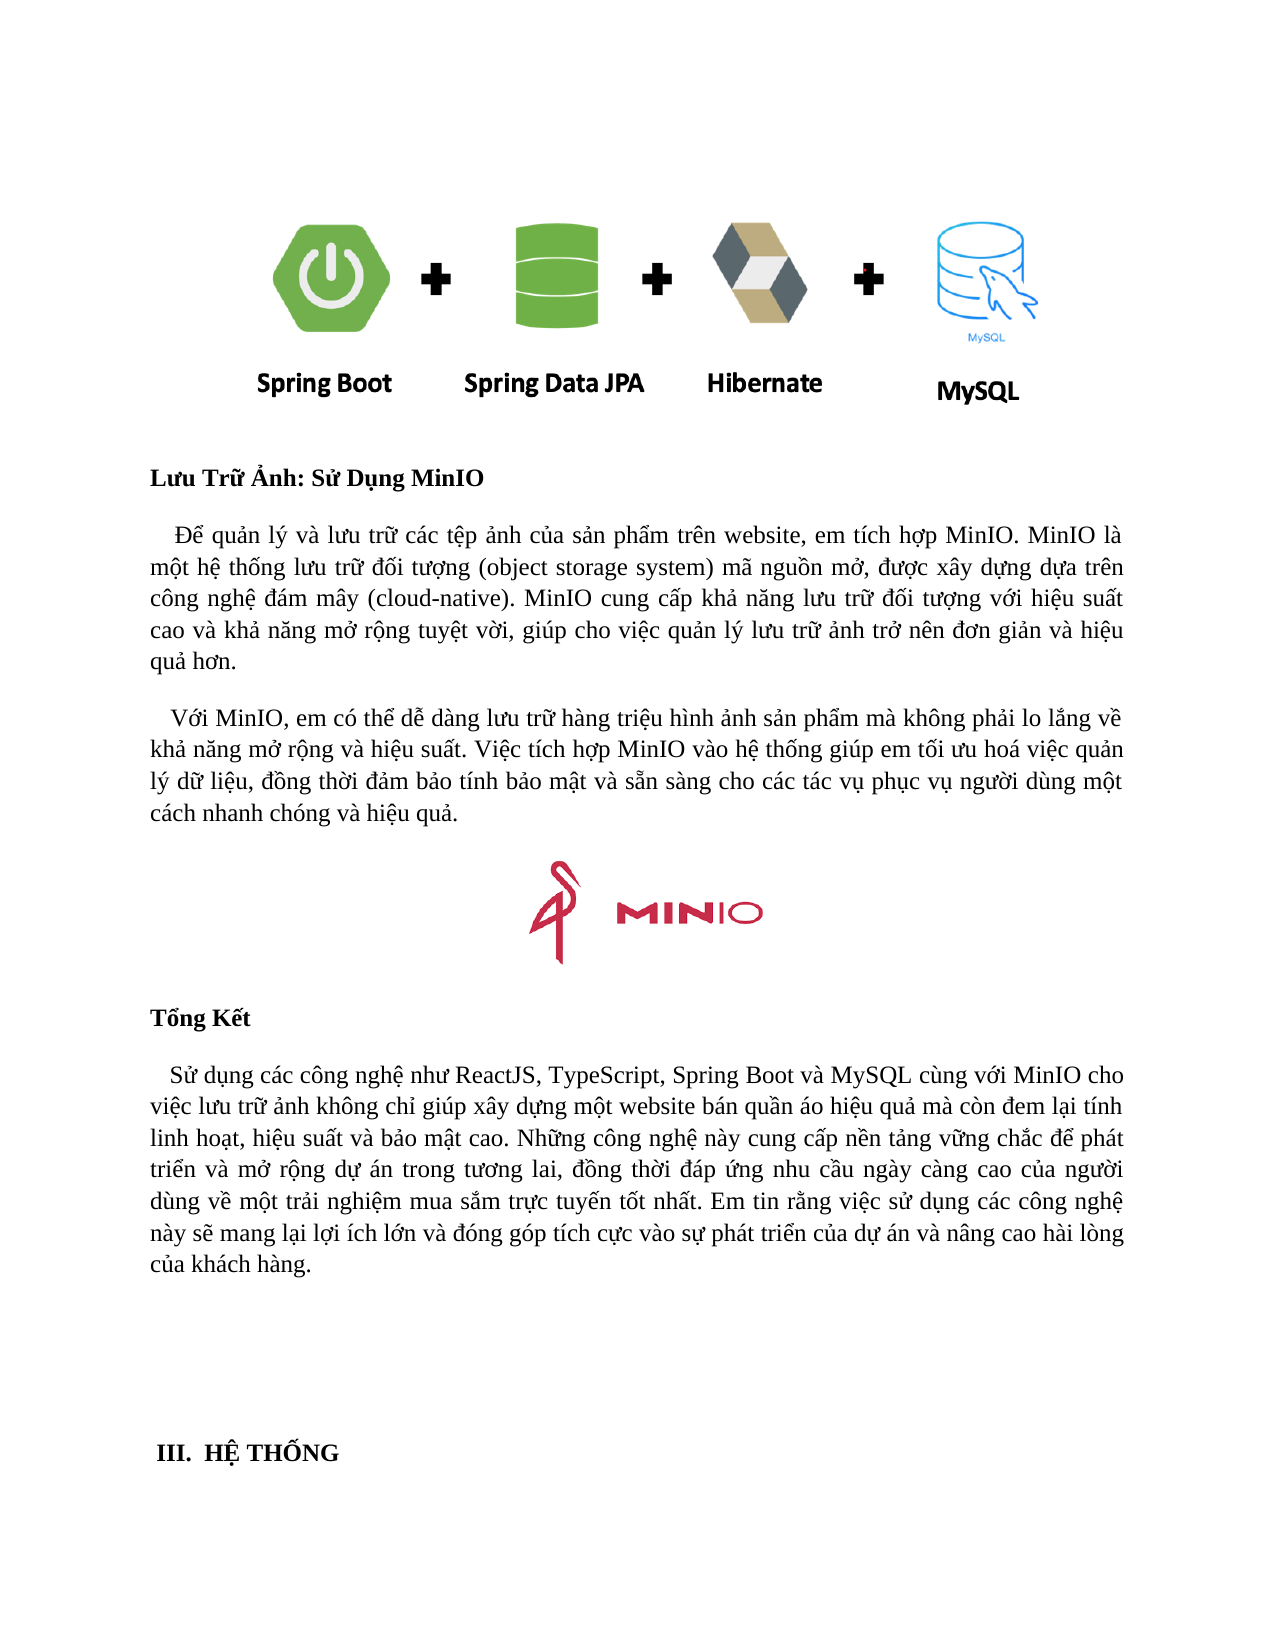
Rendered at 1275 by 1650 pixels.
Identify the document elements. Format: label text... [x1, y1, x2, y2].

text Để quản lý và lưu trữ các tệp ảnh của sản phẩm trên website, em tích hợp MinIO. MinIO là một hệ thống lưu trữ đối tượng (object storage system) mã nguồn mở, được xây dựng dựa trên công nghệ đám mây (cloud-native). MinIO cung cấp khả năng lưu trữ đối tượng với hiệu suất cao và khả năng mở rộng tuyệt vời, giúp cho việc quản lý lưu trữ ảnh trở nên đơn giản và hiệu quả hơn. [150, 520, 1125, 675]
text III. HỆ THỐNG [150, 1438, 1125, 1467]
subtitle Tổng Kết [150, 1003, 1125, 1032]
subtitle Lưu Trữ Ảnh: Sử Dụng MinIO [150, 463, 1125, 492]
text Sử dụng các công nghệ như ReactJS, TypeScript, Spring Boot và MySQL cùng với MinIO cho việc lưu trữ ảnh không chỉ giúp xây dựng một website bán quần áo hiệu quả mà còn đem lại tính linh hoạt, hiệu suất và bảo mật cao. Những công nghệ này cung cấp nền tảng vững chắc để phát triển và mở rộng dự án trong tương lai, đồng thời đáp ứng nhu cầu ngày càng cao của người dùng về một trải nghiệm mua sắm trực tuyến tốt nhất. Em tin rằng việc sử dụng các công nghệ này sẽ mang lại lợi ích lớn và đóng góp tích cực vào sự phát triển của dự án và nâng cao hài lòng của khách hàng. [150, 1060, 1125, 1278]
text Với MinIO, em có thể dễ dàng lưu trữ hàng triệu hình ảnh sản phẩm mà không phải lo lắng về khả năng mở rộng và hiệu suất. Việc tích hợp MinIO vào hệ thống giúp em tối ưu hoá việc quản lý dữ liệu, đồng thời đảm bảo tính bảo mật và sẵn sàng cho các tác vụ phục vụ người dùng một cách nhanh chóng và hiệu quả. [150, 703, 1125, 826]
